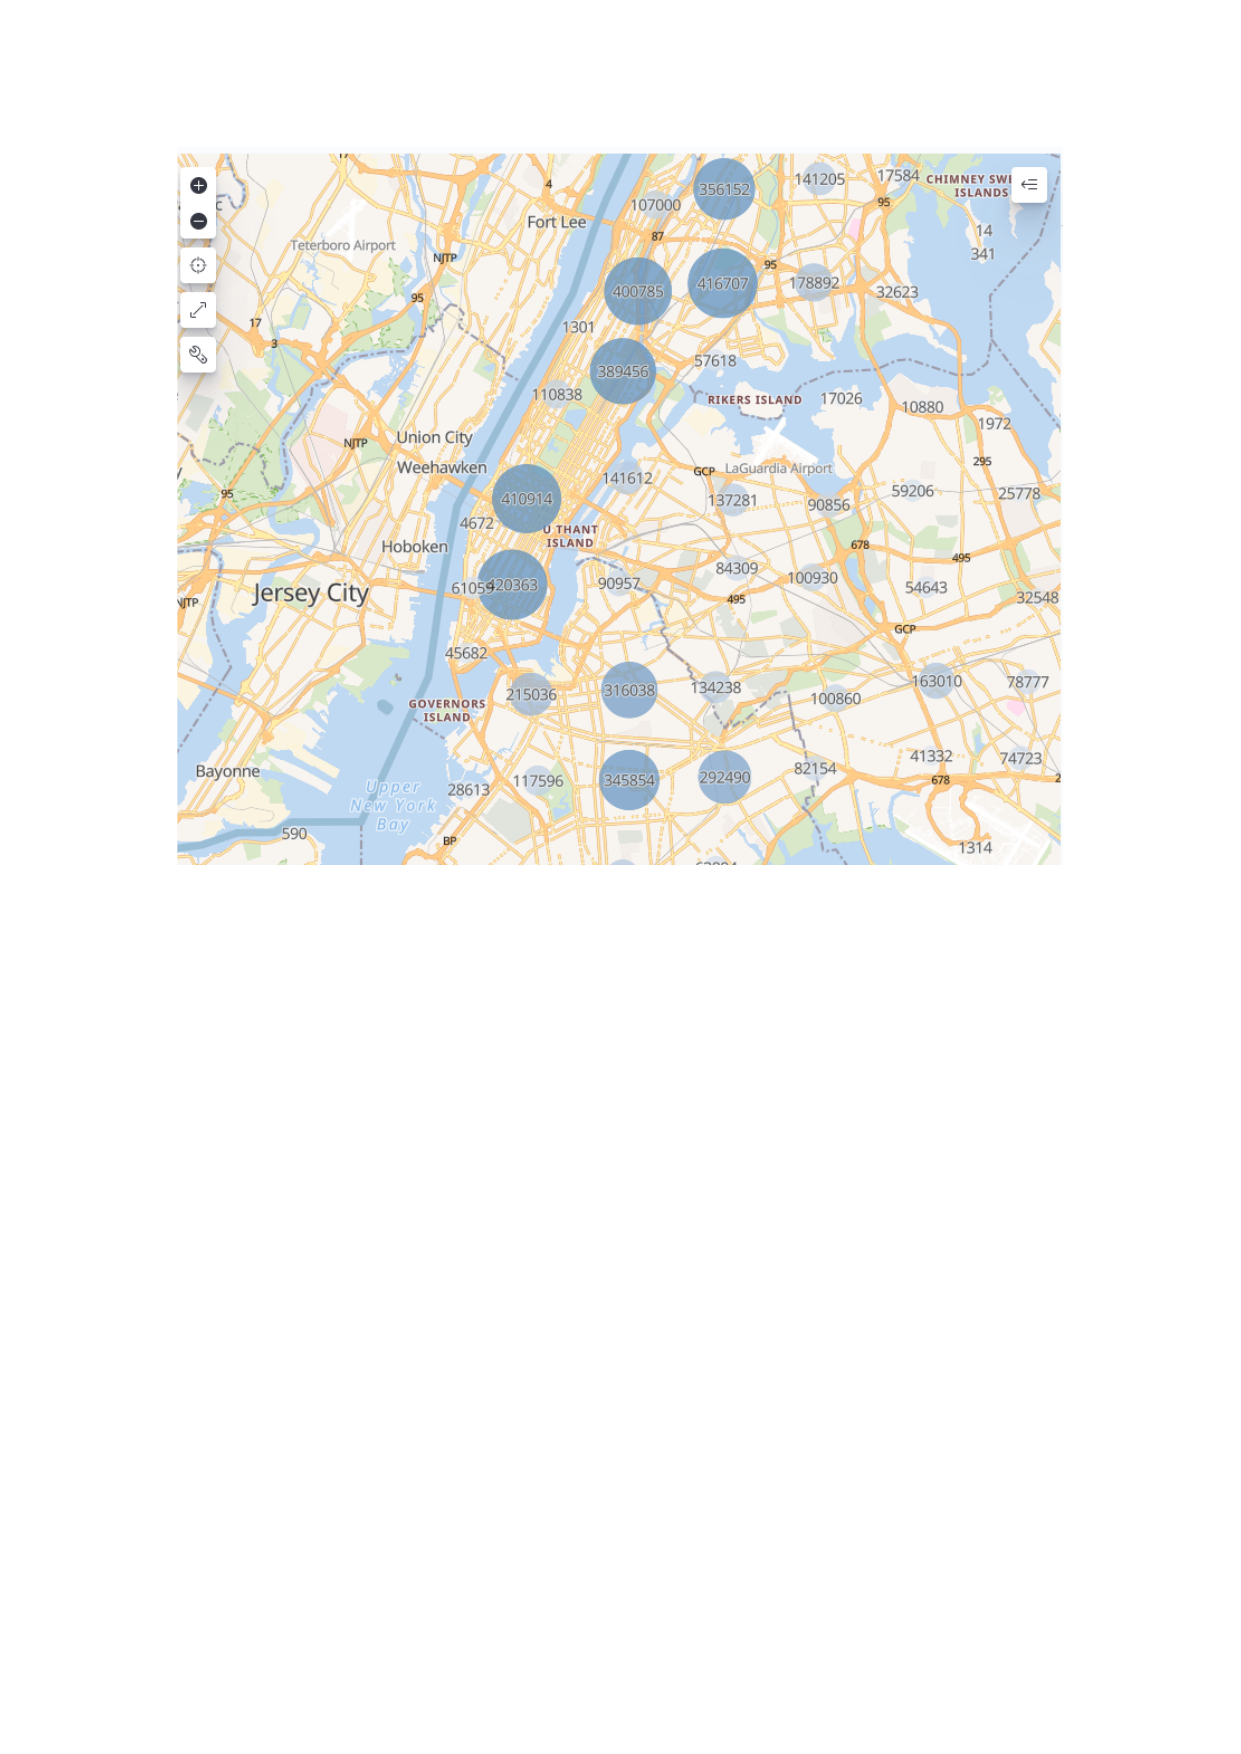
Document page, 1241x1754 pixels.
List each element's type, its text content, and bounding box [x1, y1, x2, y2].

picture [177, 147, 1063, 865]
